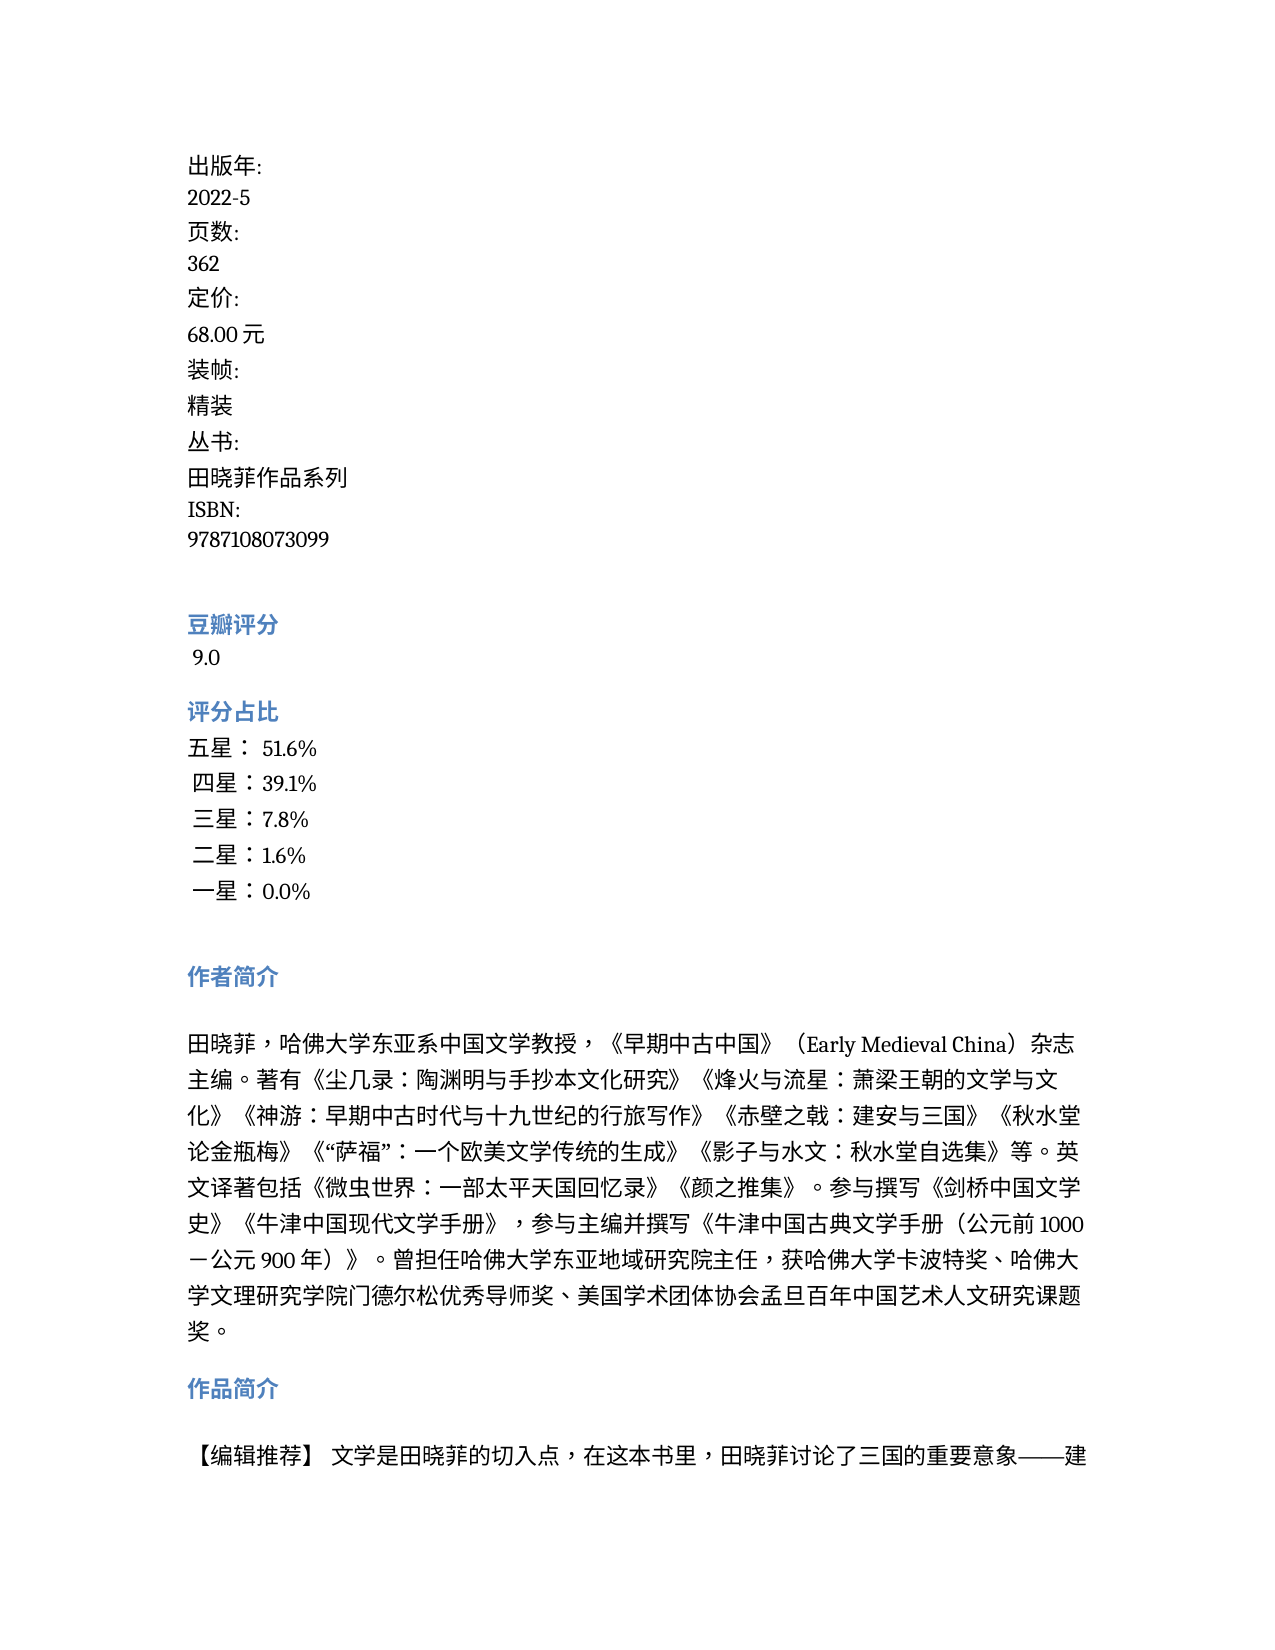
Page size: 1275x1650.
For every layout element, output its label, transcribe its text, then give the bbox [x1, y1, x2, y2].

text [187, 150, 1087, 584]
text 五星： 51.6% 四星： 39.1% 三星： 7.8% 二星： 1.6% 一星： 0.0% [187, 731, 1087, 937]
subtitle 作品简介 [187, 1373, 1087, 1404]
subtitle 评分占比 [187, 696, 1087, 727]
text 9.0 [187, 644, 1087, 671]
subtitle 豆瓣评分 [187, 608, 1087, 640]
subtitle 作者简介 [187, 961, 1087, 993]
text 田晓菲，哈佛大学东亚系中国文学教授，《早期中古中国》（Early Medieval China）杂志主编。著有《尘几录：陶渊明与手抄本文化研究》《烽火与流星：萧梁王朝的文学与文化》《神游：早期中古时代与十九世纪的行旅写作》《赤壁之戟：建安与三国》《秋水堂论金瓶梅》《“萨福”：一个欧美文学传统的生成》《影子与水文：秋水堂自选集》等。英文译著包括《微虫世界：一部太平天国回忆录》《颜之推集》。参与撰写《剑桥中国文学史》《牛津中国现代文学手册》，参与主编并撰写《牛津中国古典文学手册（公元前1000－公元900年）》。曾担任哈佛大学东亚地域研究院主任，获哈佛大学卡波特奖、哈佛大学文理研究学院门德尔松优秀导师奖、美国学术团体协会孟旦百年中国艺术人文研究课题奖。 [187, 997, 1087, 1347]
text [187, 1408, 1087, 1471]
